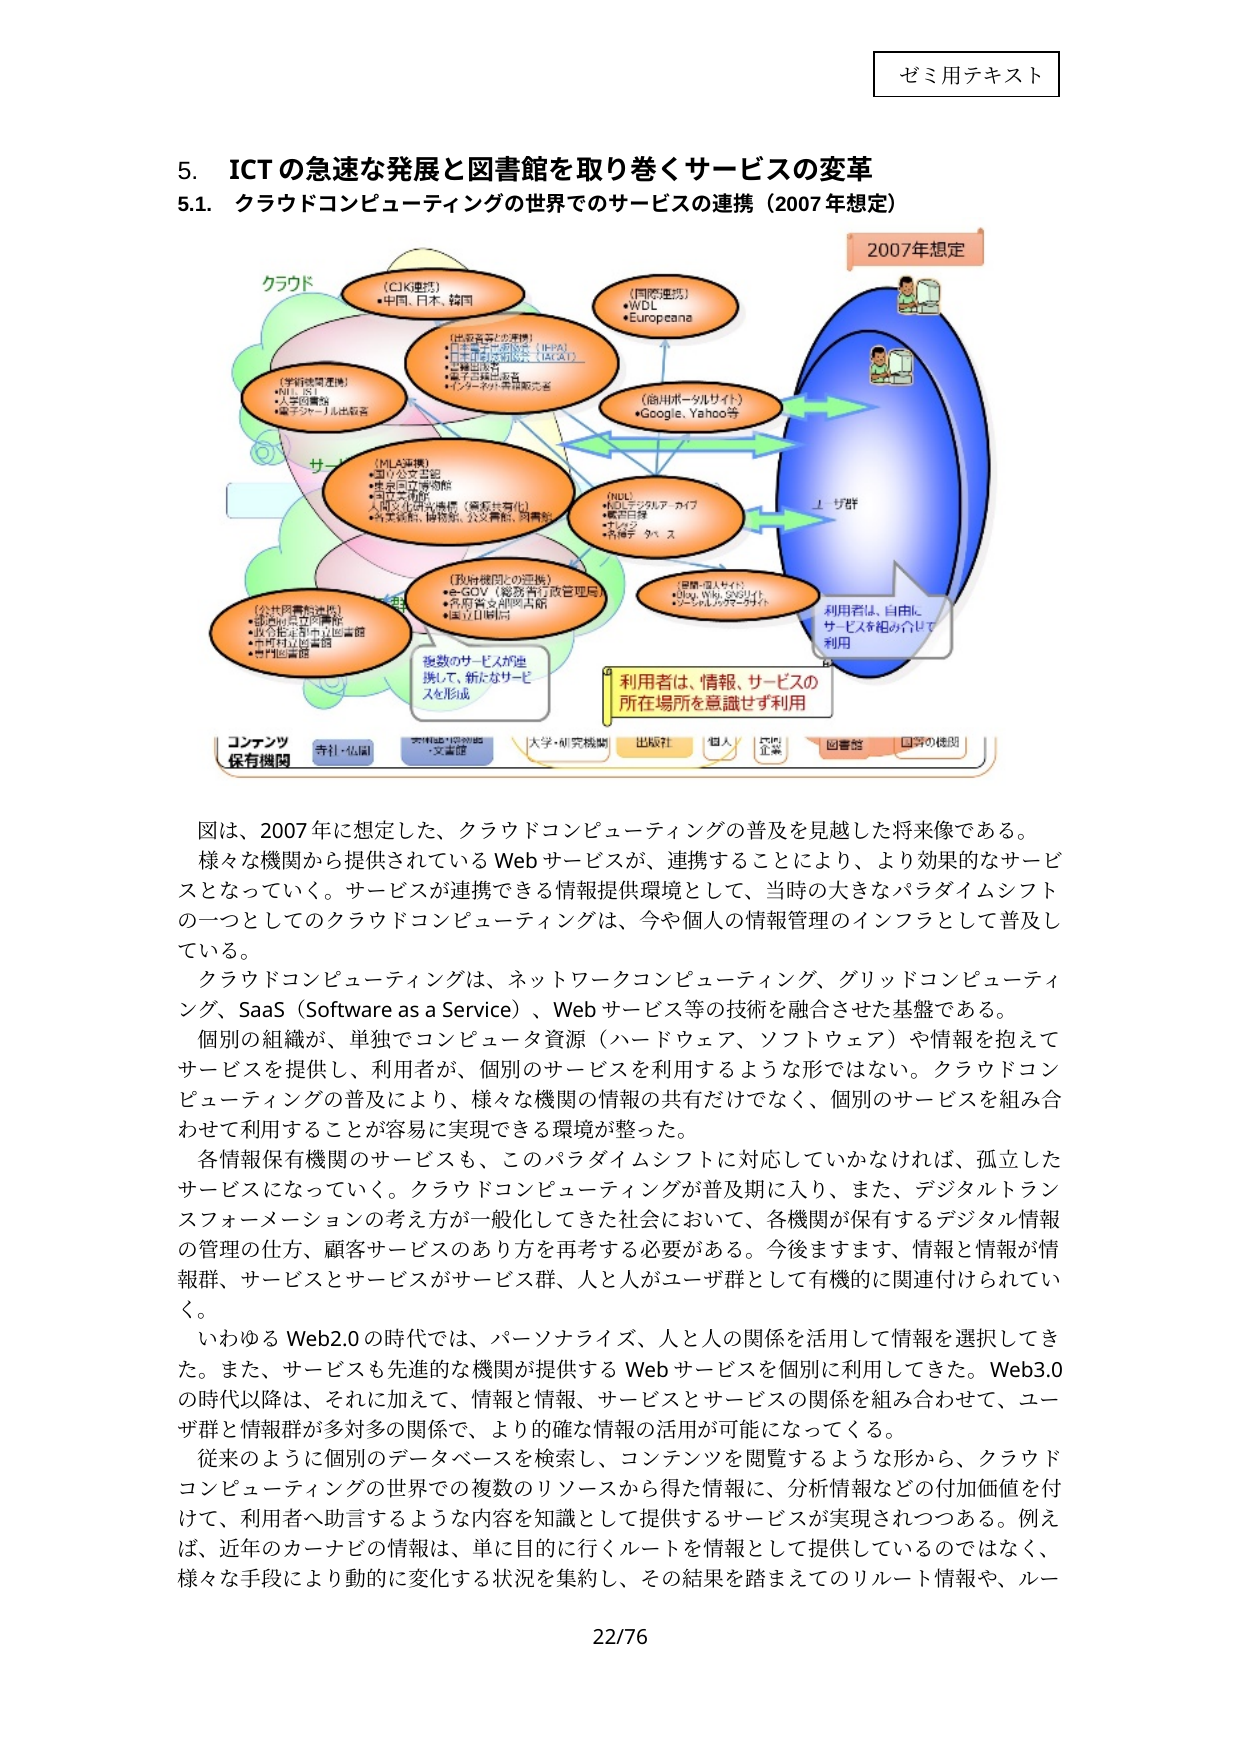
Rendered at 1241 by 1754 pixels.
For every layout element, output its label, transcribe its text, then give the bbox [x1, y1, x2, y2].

subtitle クラウドコンピューティングの世界でのサービスの連携（2007年想定） [177, 187, 1063, 217]
picture [197, 217, 1020, 786]
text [177, 1443, 1063, 1592]
text 様々な機関から提供されているWebサービスが、連携することにより、より効果的なサービスとなっていく。サービスが連携できる情報提供環境として、当時の大きなパラダイムシフトの一つとしてのクラウドコンピューティングは、今や個人の情報管理のインフラとして普及している。 [177, 844, 1063, 964]
text 各情報保有機関のサービスも、このパラダイムシフトに対応していかなければ、孤立したサービスになっていく。クラウドコンピューティングが普及期に入り、また、デジタルトランスフォーメーションの考え方が一般化してきた社会において、各機関が保有するデジタル情報の管理の仕方、顧客サービスのあり方を再考する必要がある。今後ますます、情報と情報が情報群、サービスとサービスがサービス群、人と人がユーザ群として有機的に関連付けられていく。 [177, 1143, 1063, 1323]
text 図は、2007年に想定した、クラウドコンピューティングの普及を見越した将来像である。 [177, 814, 1063, 844]
text いわゆるWeb2.0の時代では、パーソナライズ、人と人の関係を活用して情報を選択してきた。また、サービスも先進的な機関が提供するWebサービスを個別に利用してきた。Web3.0の時代以降は、それに加えて、情報と情報、サービスとサービスの関係を組み合わせて、ユーザ群と情報群が多対多の関係で、より的確な情報の活用が可能になってくる。 [177, 1323, 1063, 1443]
subtitle ICTの急速な発展と図書館を取り巻くサービスの変革 [177, 148, 1063, 187]
text 個別の組織が、単独でコンピュータ資源（ハードウェア、ソフトウェア）や情報を抱えてサービスを提供し、利用者が、個別のサービスを利用するような形ではない。クラウドコンピューティングの普及により、様々な機関の情報の共有だけでなく、個別のサービスを組み合わせて利用することが容易に実現できる環境が整った。 [177, 1024, 1063, 1143]
text クラウドコンピューティングは、ネットワークコンピューティング、グリッドコンピューティング、SaaS（Software as a Service）、Webサービス等の技術を融合させた基盤である。 [177, 964, 1063, 1024]
